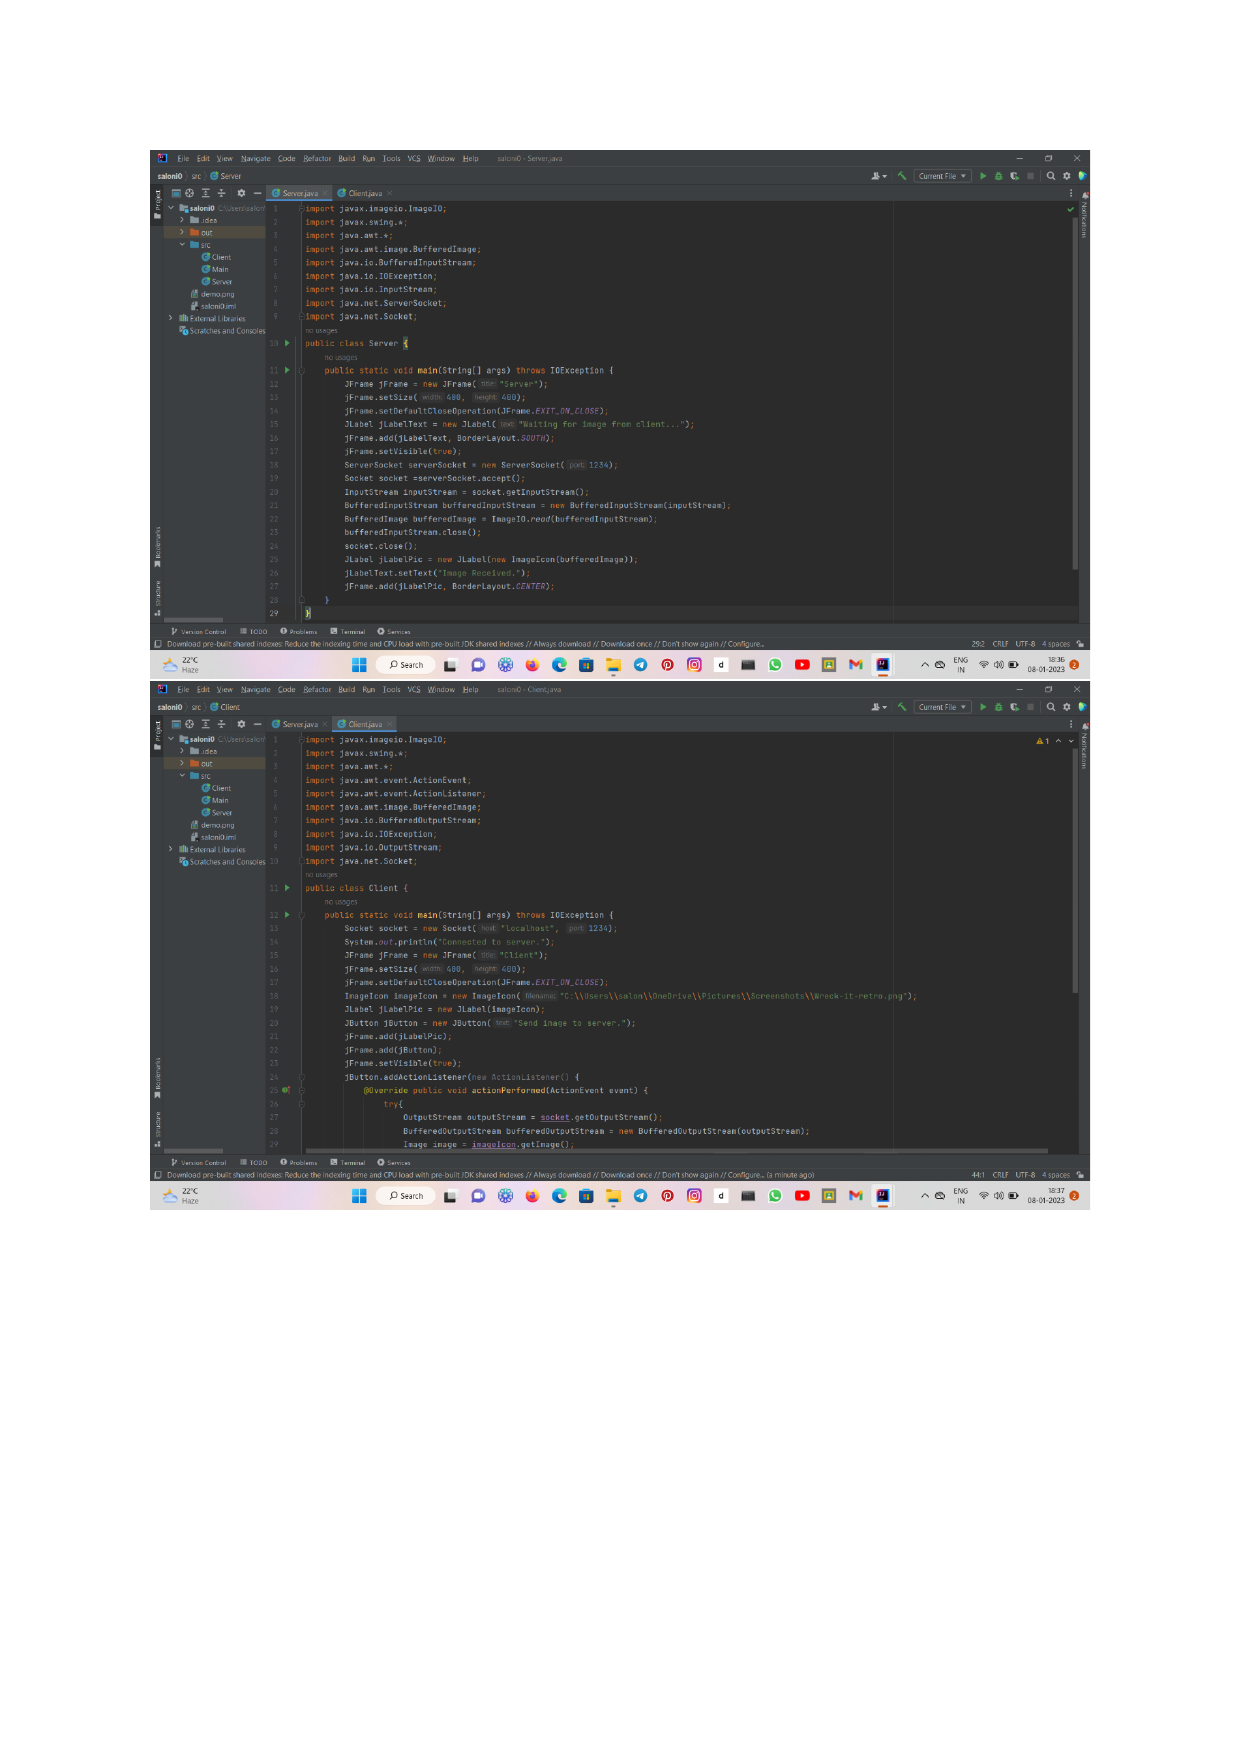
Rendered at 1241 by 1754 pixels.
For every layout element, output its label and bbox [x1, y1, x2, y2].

picture [150, 681, 1091, 1210]
picture [150, 150, 1091, 679]
